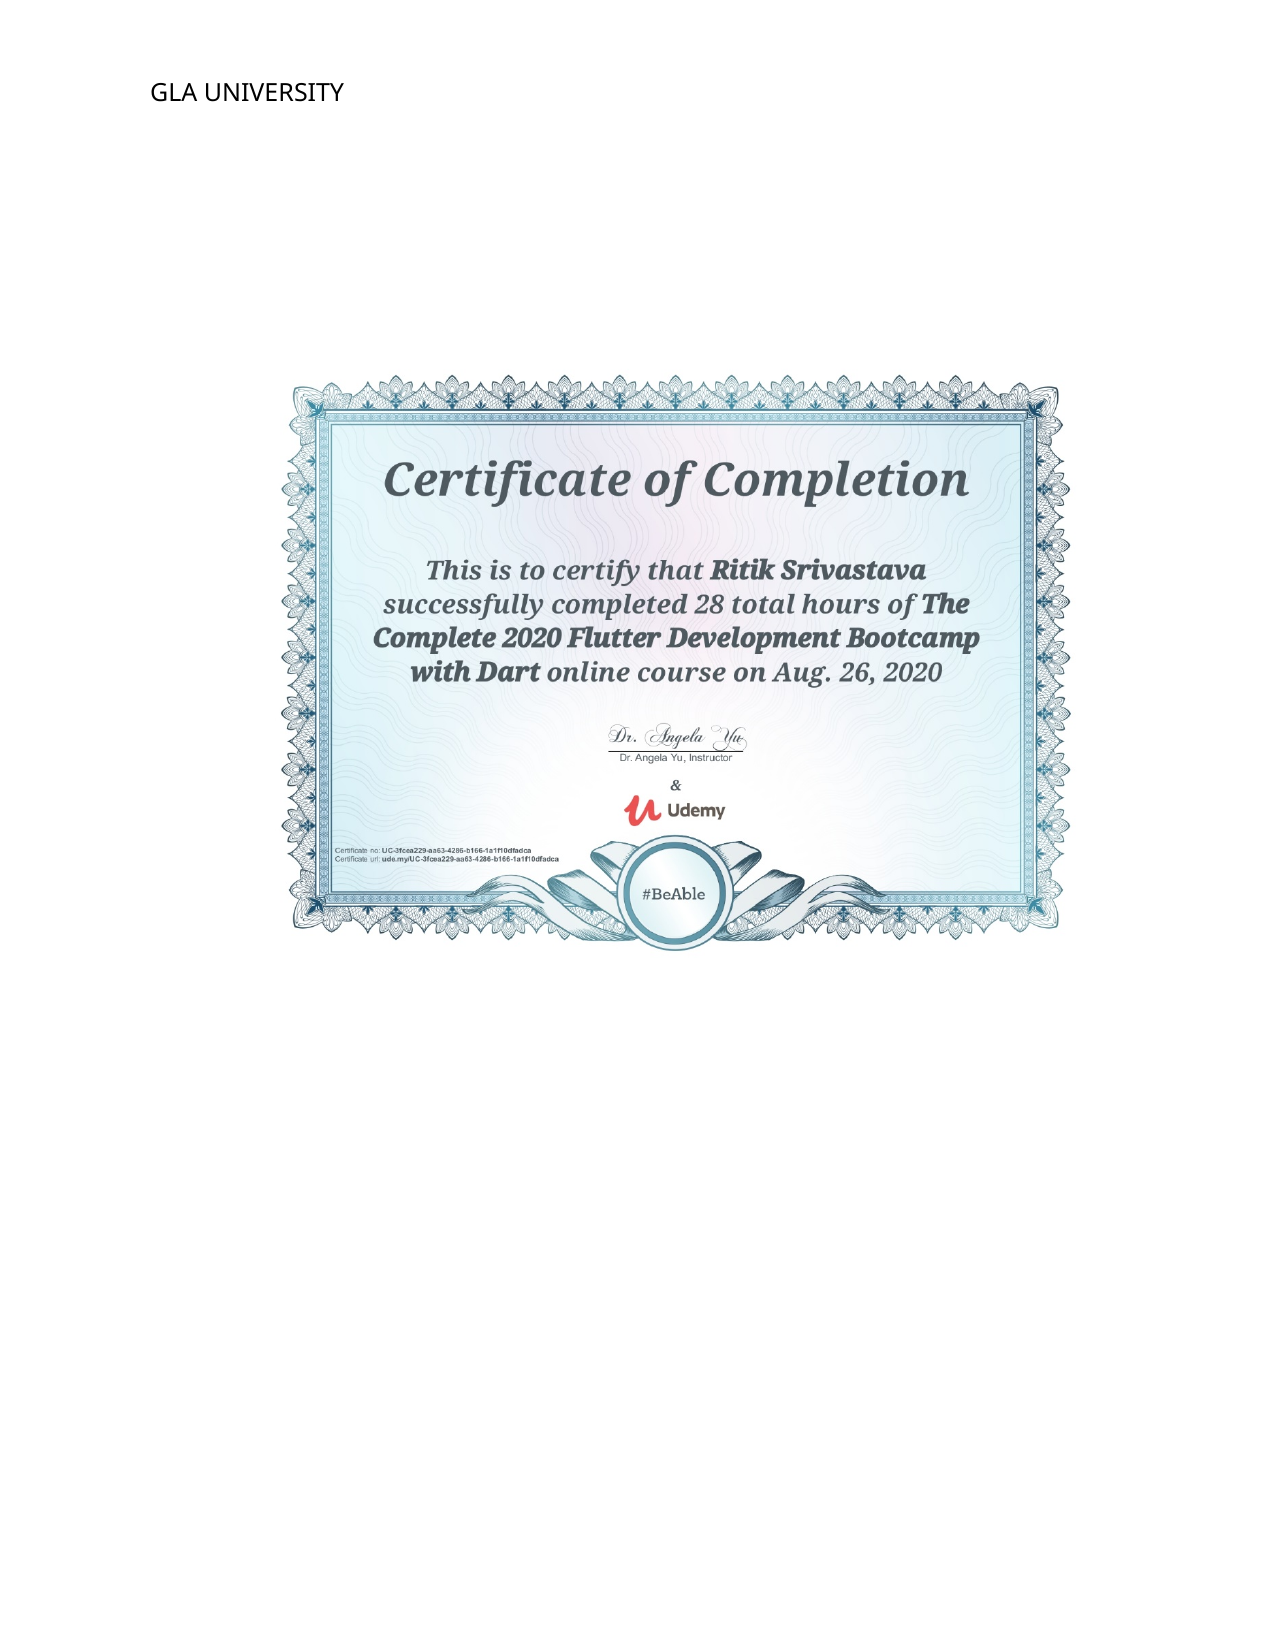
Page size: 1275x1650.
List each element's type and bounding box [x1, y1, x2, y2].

picture [258, 347, 1093, 968]
